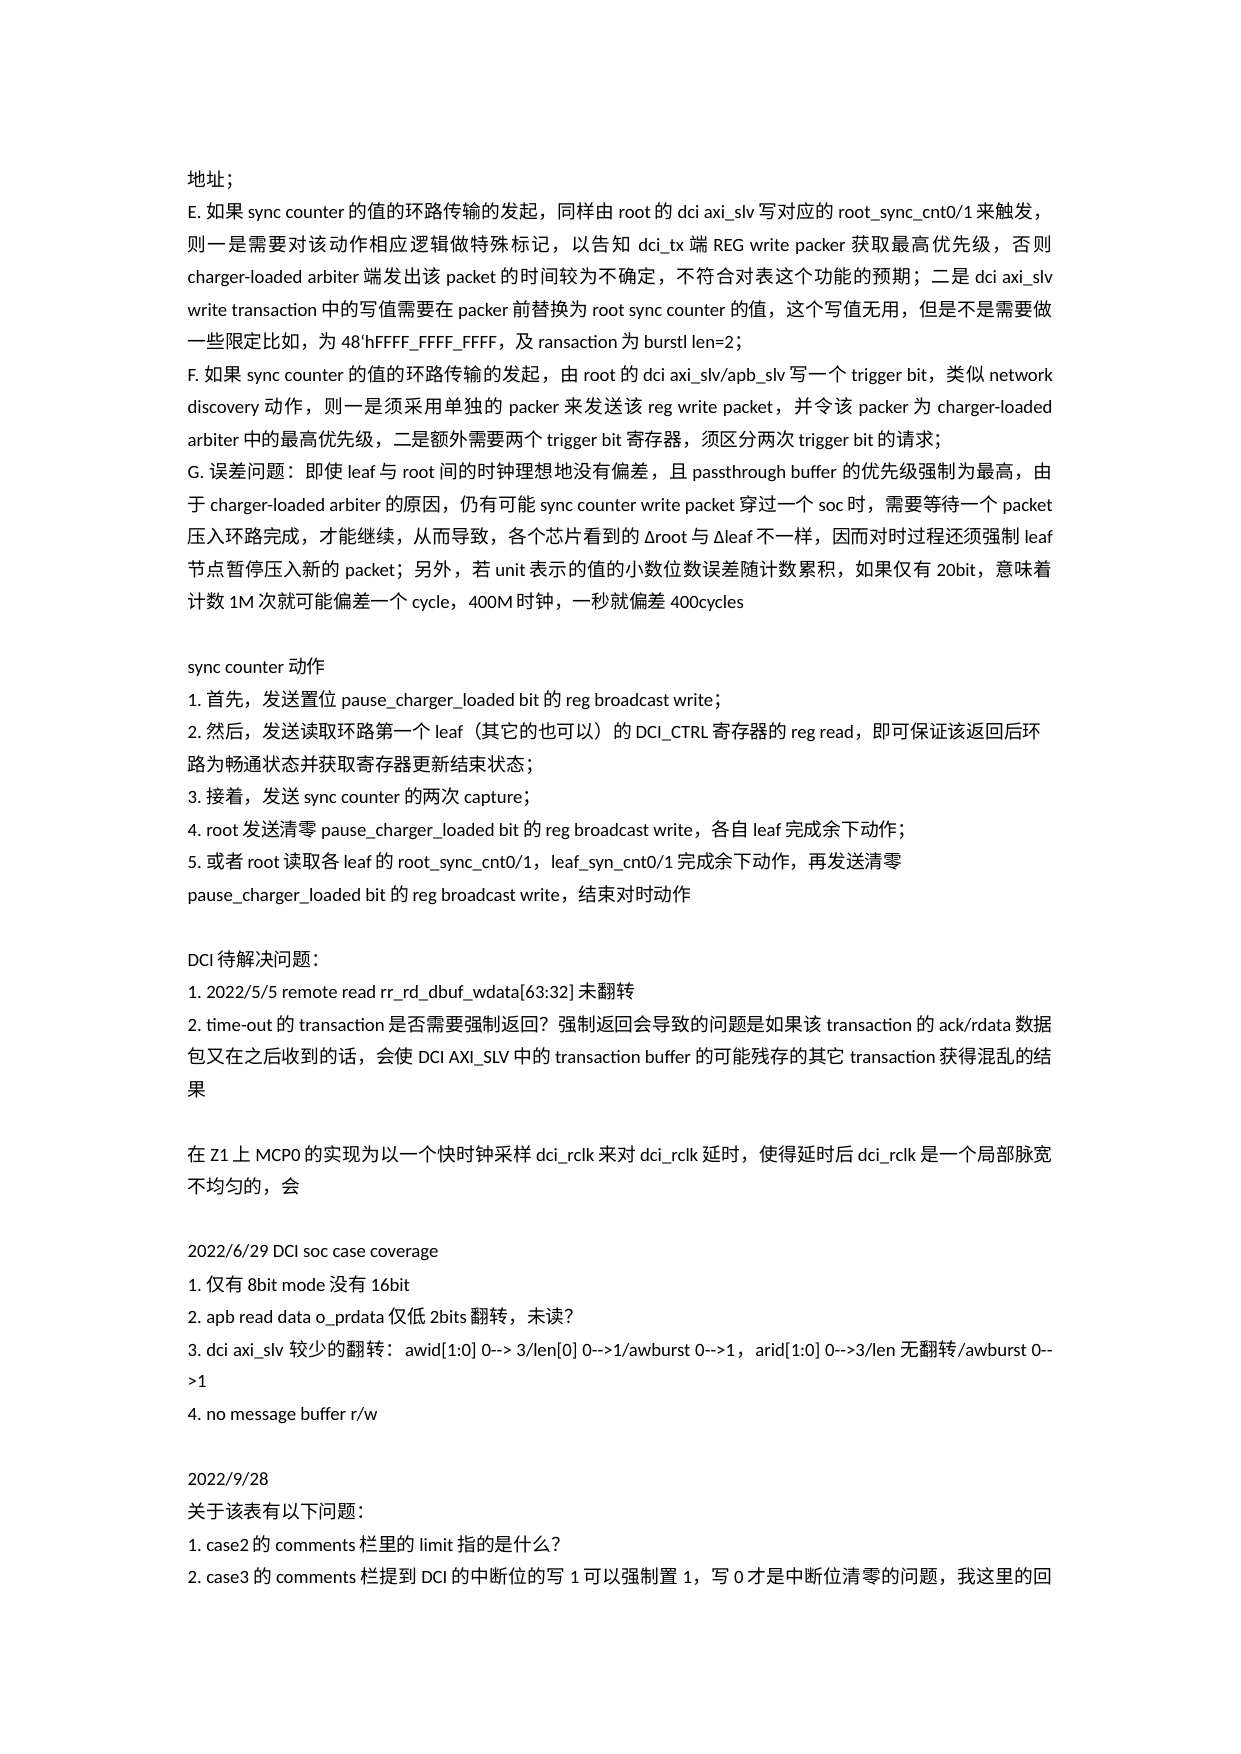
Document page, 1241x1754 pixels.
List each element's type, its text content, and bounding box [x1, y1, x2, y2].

list 接着，发送sync counter的两次capture； [187, 779, 1053, 812]
list 2022/9/28 [187, 1462, 1053, 1494]
list 在Z1上MCP0的实现为以一个快时钟采样dci_rclk来对dci_rclk延时，使得延时后dci_rclk是一个局部脉宽不均匀的，会 [187, 1137, 1053, 1202]
list DCI待解决问题： [187, 942, 1053, 974]
list 然后，发送读取环路第一个leaf（其它的也可以）的DCI_CTRL寄存器的reg read，即可保证该返回后环路为畅通状态并获取寄存器更新结束状态； [187, 714, 1053, 779]
list 2022/5/5 remote read rr_rd_dbuf_wdata[63:32] 未翻转 [187, 974, 1053, 1007]
list 仅有8bit mode没有16bit [187, 1267, 1053, 1299]
list dci axi_slv 较少的翻转：awid[1:0] 0--> 3/len[0] 0-->1/awburst 0-->1，arid[1:0] 0-->3/len无翻转/awburst 0-->1 [187, 1332, 1053, 1397]
list G. 误差问题：即使leaf与root间的时钟理想地没有偏差，且passthrough buffer 的优先级强制为最高，由于charger-loaded arbiter的原因，仍有可能sync counter write packet穿过一个soc时，需要等待一个packet压入环路完成，才能继续，从而导致，各个芯片看到的Δroot与Δleaf不一样，因而对时过程还须强制leaf节点暂停压入新的packet；另外，若unit表示的值的小数位数误差随计数累积，如果仅有20bit，意味着计数1M次就可能偏差一个cycle，400M时钟，一秒就偏差400cycles [187, 454, 1053, 617]
list 首先，发送置位pause_charger_loaded bit的reg broadcast write； [187, 682, 1053, 714]
list case2的comments栏里的limit指的是什么？ [187, 1527, 1053, 1559]
list 或者root读取各leaf的root_sync_cnt0/1，leaf_syn_cnt0/1完成余下动作，再发送清零pause_charger_loaded bit的reg broadcast write，结束对时动作 [187, 844, 1053, 909]
list sync counter动作 [187, 649, 1053, 682]
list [187, 1559, 1053, 1592]
list time-out的transaction是否需要强制返回？强制返回会导致的问题是如果该transaction的ack/rdata数据包又在之后收到的话，会使DCI AXI_SLV中的transaction buffer的可能残存的其它transaction获得混乱的结果 [187, 1007, 1053, 1104]
list 关于该表有以下问题： [187, 1494, 1053, 1527]
list E. 如果sync counter的值的环路传输的发起，同样由root的dci axi_slv写对应的root_sync_cnt0/1来触发，则一是需要对该动作相应逻辑做特殊标记，以告知dci_tx端REG write packer获取最高优先级，否则charger-loaded arbiter端发出该packet的时间较为不确定，不符合对表这个功能的预期；二是dci axi_slv write transaction中的写值需要在packer前替换为root sync counter的值，这个写值无用，但是不是需要做一些限定比如，为48‘hFFFF_FFFF_FFFF，及ransaction为burstl len=2； [187, 194, 1053, 357]
list 2022/6/29 DCI soc case coverage [187, 1234, 1053, 1267]
list F. 如果sync counter的值的环路传输的发起，由root的dci axi_slv/apb_slv写一个trigger bit，类似network discovery动作，则一是须采用单独的packer来发送该reg write packet，并令该packer为charger-loaded arbiter中的最高优先级，二是额外需要两个trigger bit寄存器，须区分两次trigger bit的请求； [187, 357, 1053, 454]
list no message buffer r/w [187, 1397, 1053, 1429]
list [187, 162, 1053, 194]
list apb read data o_prdata仅低2bits翻转，未读？ [187, 1299, 1053, 1332]
list root发送清零pause_charger_loaded bit的reg broadcast write，各自leaf完成余下动作； [187, 812, 1053, 844]
